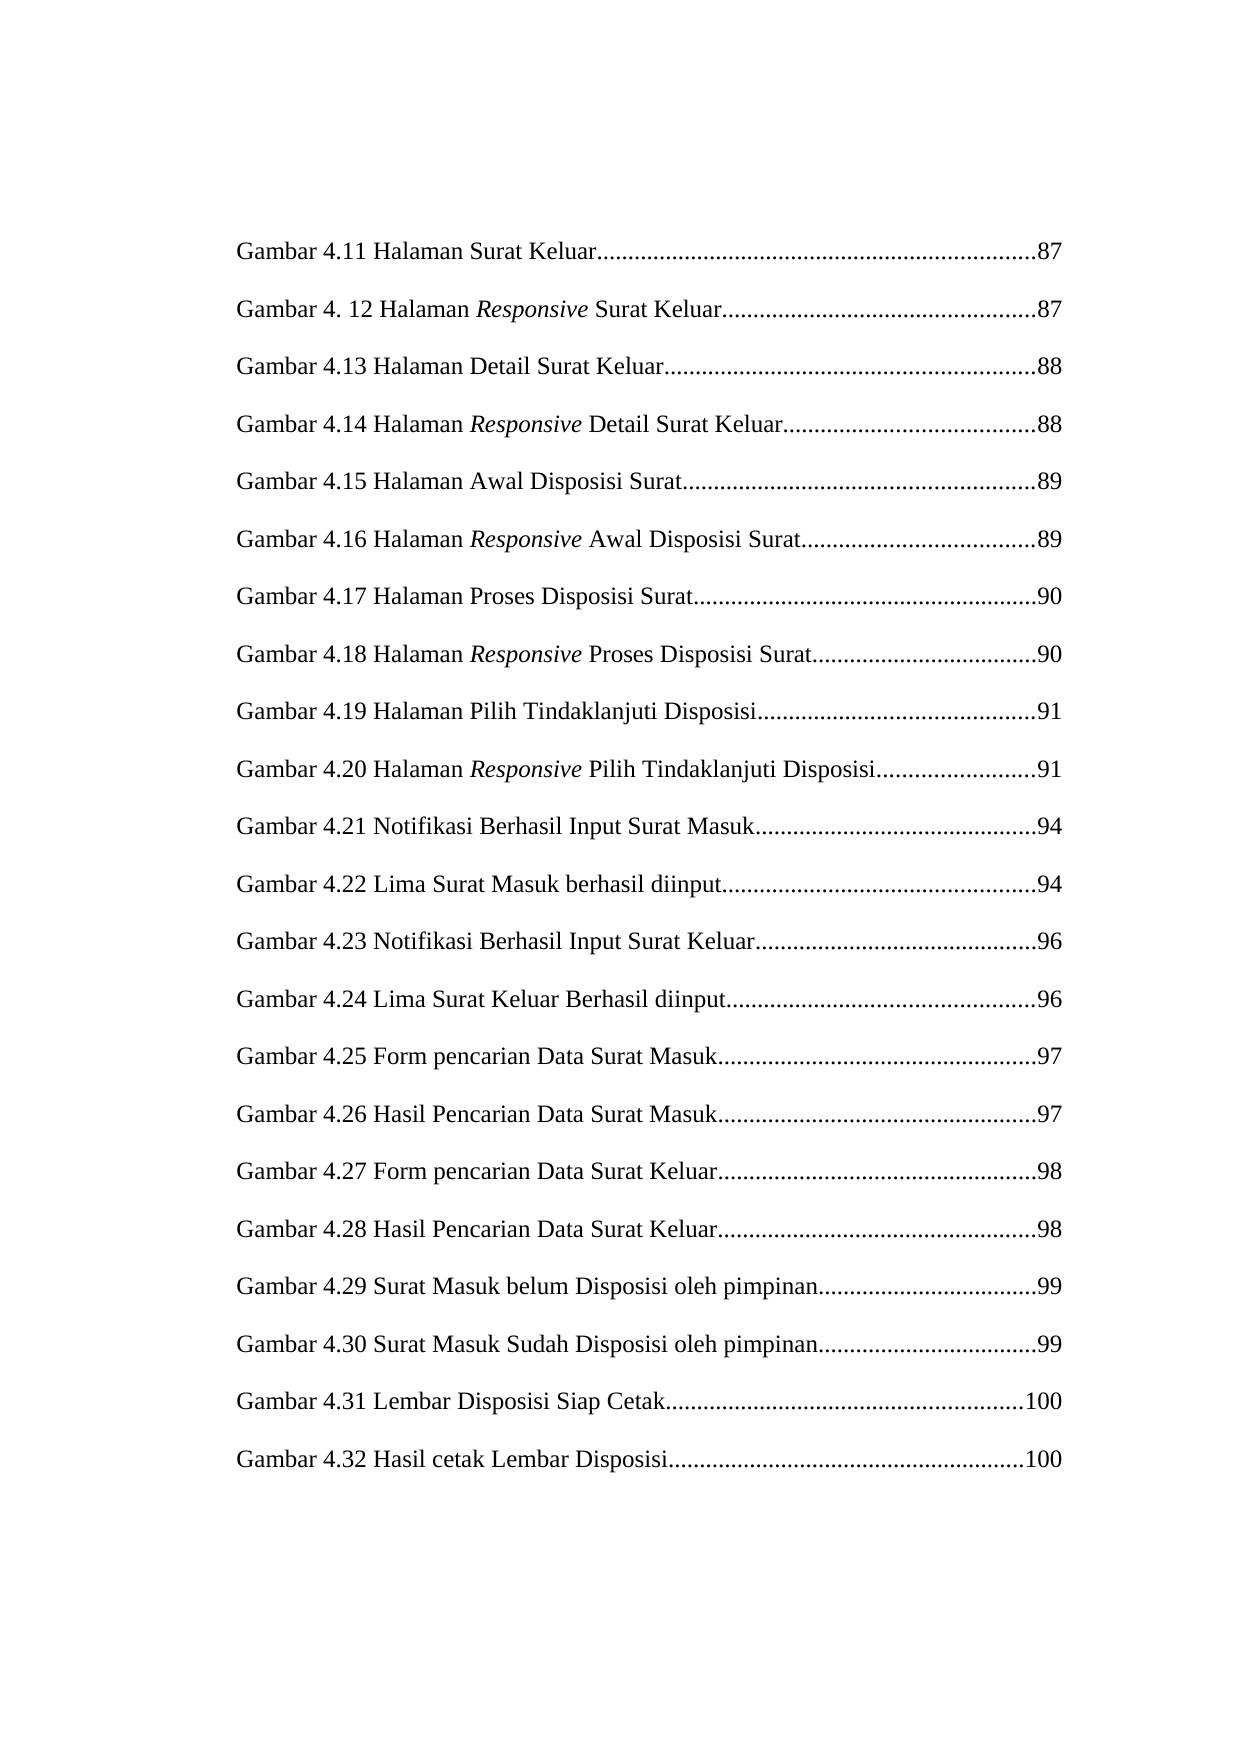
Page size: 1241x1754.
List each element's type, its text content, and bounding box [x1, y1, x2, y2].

text Gambar 4. 12 Halaman Responsive Surat Keluar 87 [236, 294, 1063, 322]
text Gambar 4.28 Hasil Pencarian Data Surat Keluar 98 [236, 1214, 1063, 1242]
text Gambar 4.31 Lembar Disposisi Siap Cetak 100 [236, 1386, 1063, 1415]
text Gambar 4.13 Halaman Detail Surat Keluar 88 [236, 351, 1063, 380]
text Gambar 4.14 Halaman Responsive Detail Surat Keluar 88 [236, 409, 1063, 437]
text Gambar 4.21 Notifikasi Berhasil Input Surat Masuk 94 [236, 811, 1063, 840]
text Gambar 4.15 Halaman Awal Disposisi Surat 89 [236, 466, 1063, 495]
text Gambar 4.24 Lima Surat Keluar Berhasil diinput 96 [236, 984, 1063, 1012]
text Gambar 4.18 Halaman Responsive Proses Disposisi Surat 90 [236, 639, 1063, 667]
text Gambar 4.17 Halaman Proses Disposisi Surat 90 [236, 581, 1063, 610]
text Gambar 4.25 Form pencarian Data Surat Masuk 97 [236, 1041, 1063, 1070]
text Gambar 4.19 Halaman Pilih Tindaklanjuti Disposisi 91 [236, 696, 1063, 725]
text Gambar 4.11 Halaman Surat Keluar 87 [236, 236, 1063, 265]
text Gambar 4.29 Surat Masuk belum Disposisi oleh pimpinan 99 [236, 1271, 1063, 1300]
text Gambar 4.30 Surat Masuk Sudah Disposisi oleh pimpinan 99 [236, 1329, 1063, 1357]
text Gambar 4.23 Notifikasi Berhasil Input Surat Keluar 96 [236, 926, 1063, 955]
text Gambar 4.26 Hasil Pencarian Data Surat Masuk 97 [236, 1099, 1063, 1127]
text Gambar 4.32 Hasil cetak Lembar Disposisi 100 [236, 1444, 1063, 1472]
text Gambar 4.20 Halaman Responsive Pilih Tindaklanjuti Disposisi 91 [236, 754, 1063, 782]
text Gambar 4.22 Lima Surat Masuk berhasil diinput 94 [236, 869, 1063, 897]
text Gambar 4.27 Form pencarian Data Surat Keluar 98 [236, 1156, 1063, 1185]
text Gambar 4.16 Halaman Responsive Awal Disposisi Surat 89 [236, 524, 1063, 552]
